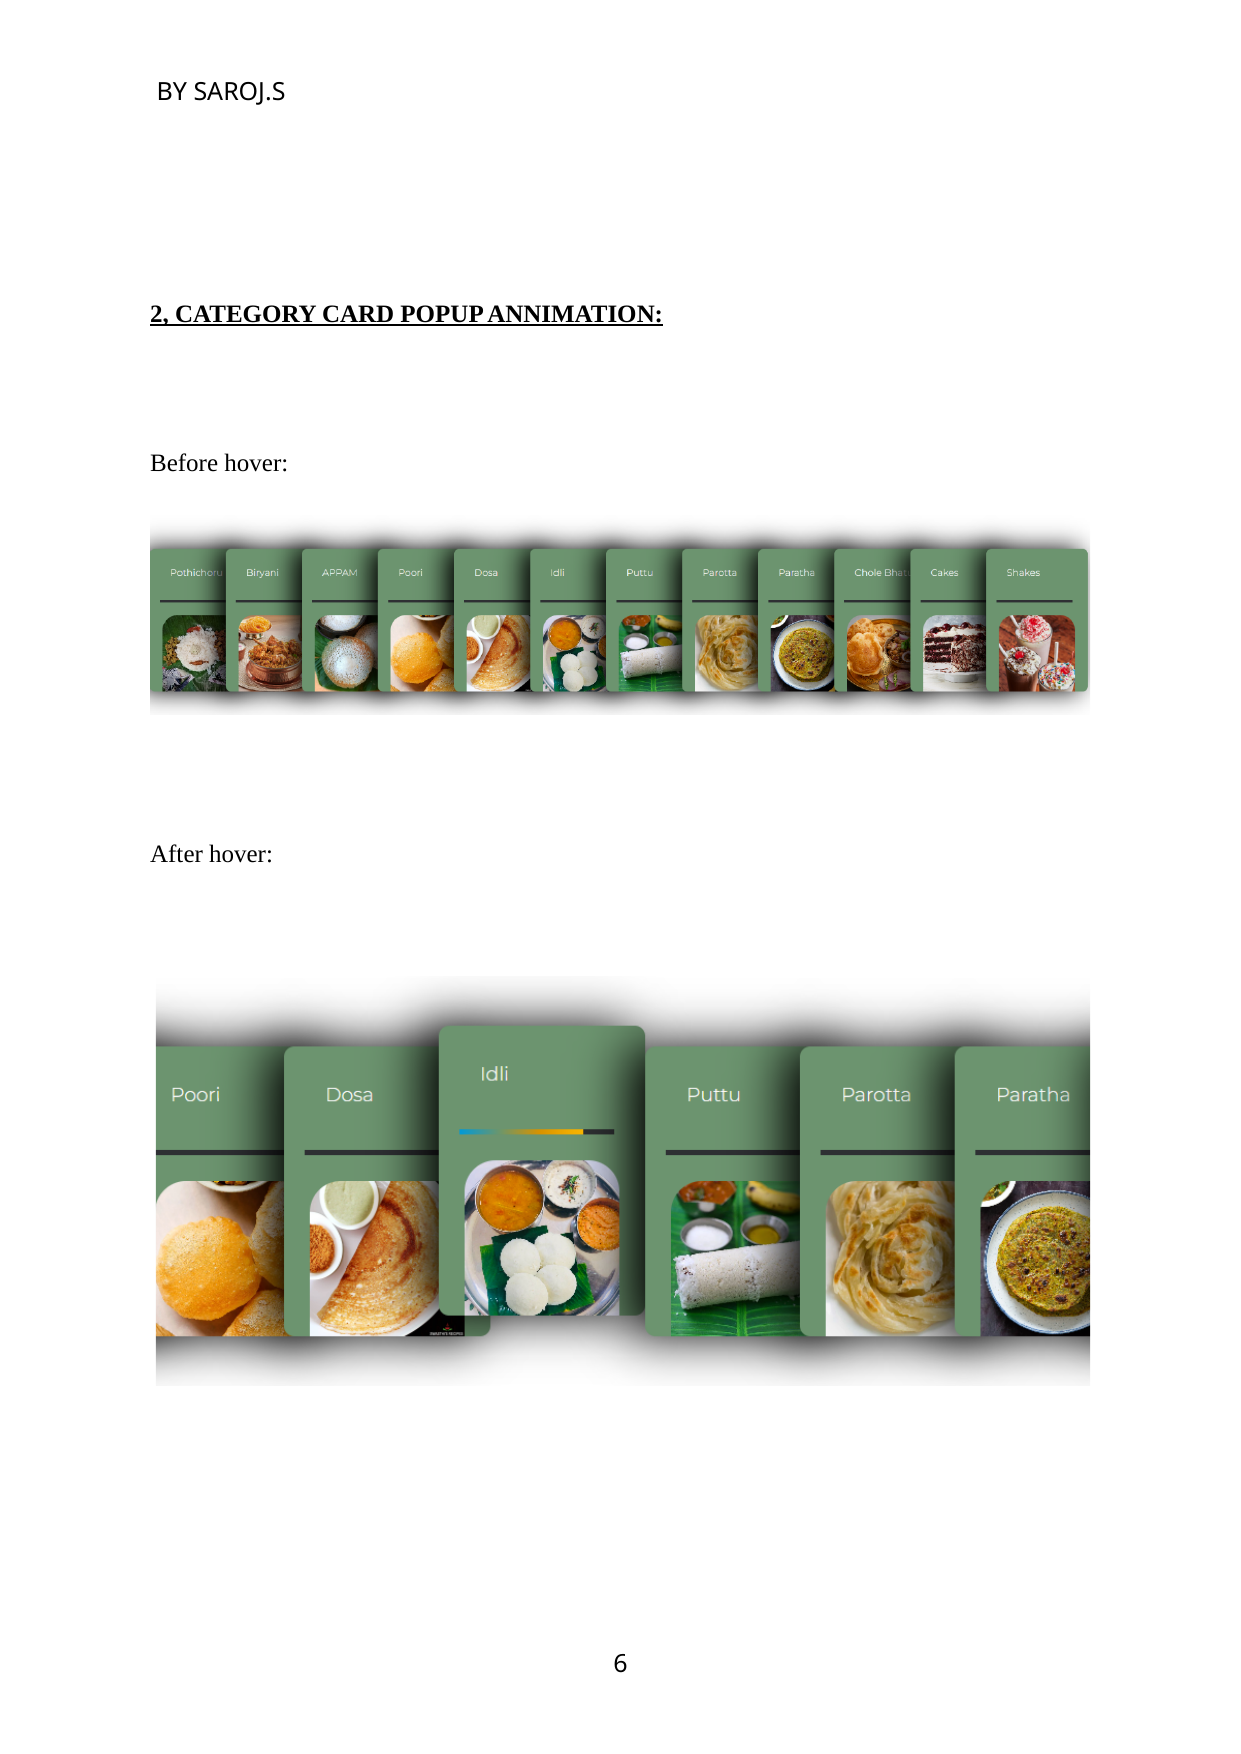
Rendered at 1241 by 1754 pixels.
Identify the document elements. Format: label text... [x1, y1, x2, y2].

picture [150, 514, 1091, 715]
text After hover: [150, 839, 1090, 868]
picture [155, 976, 1091, 1386]
text 2, CATEGORY CARD POPUP ANNIMATION: [150, 299, 1090, 328]
text Before hover: [150, 448, 1090, 477]
